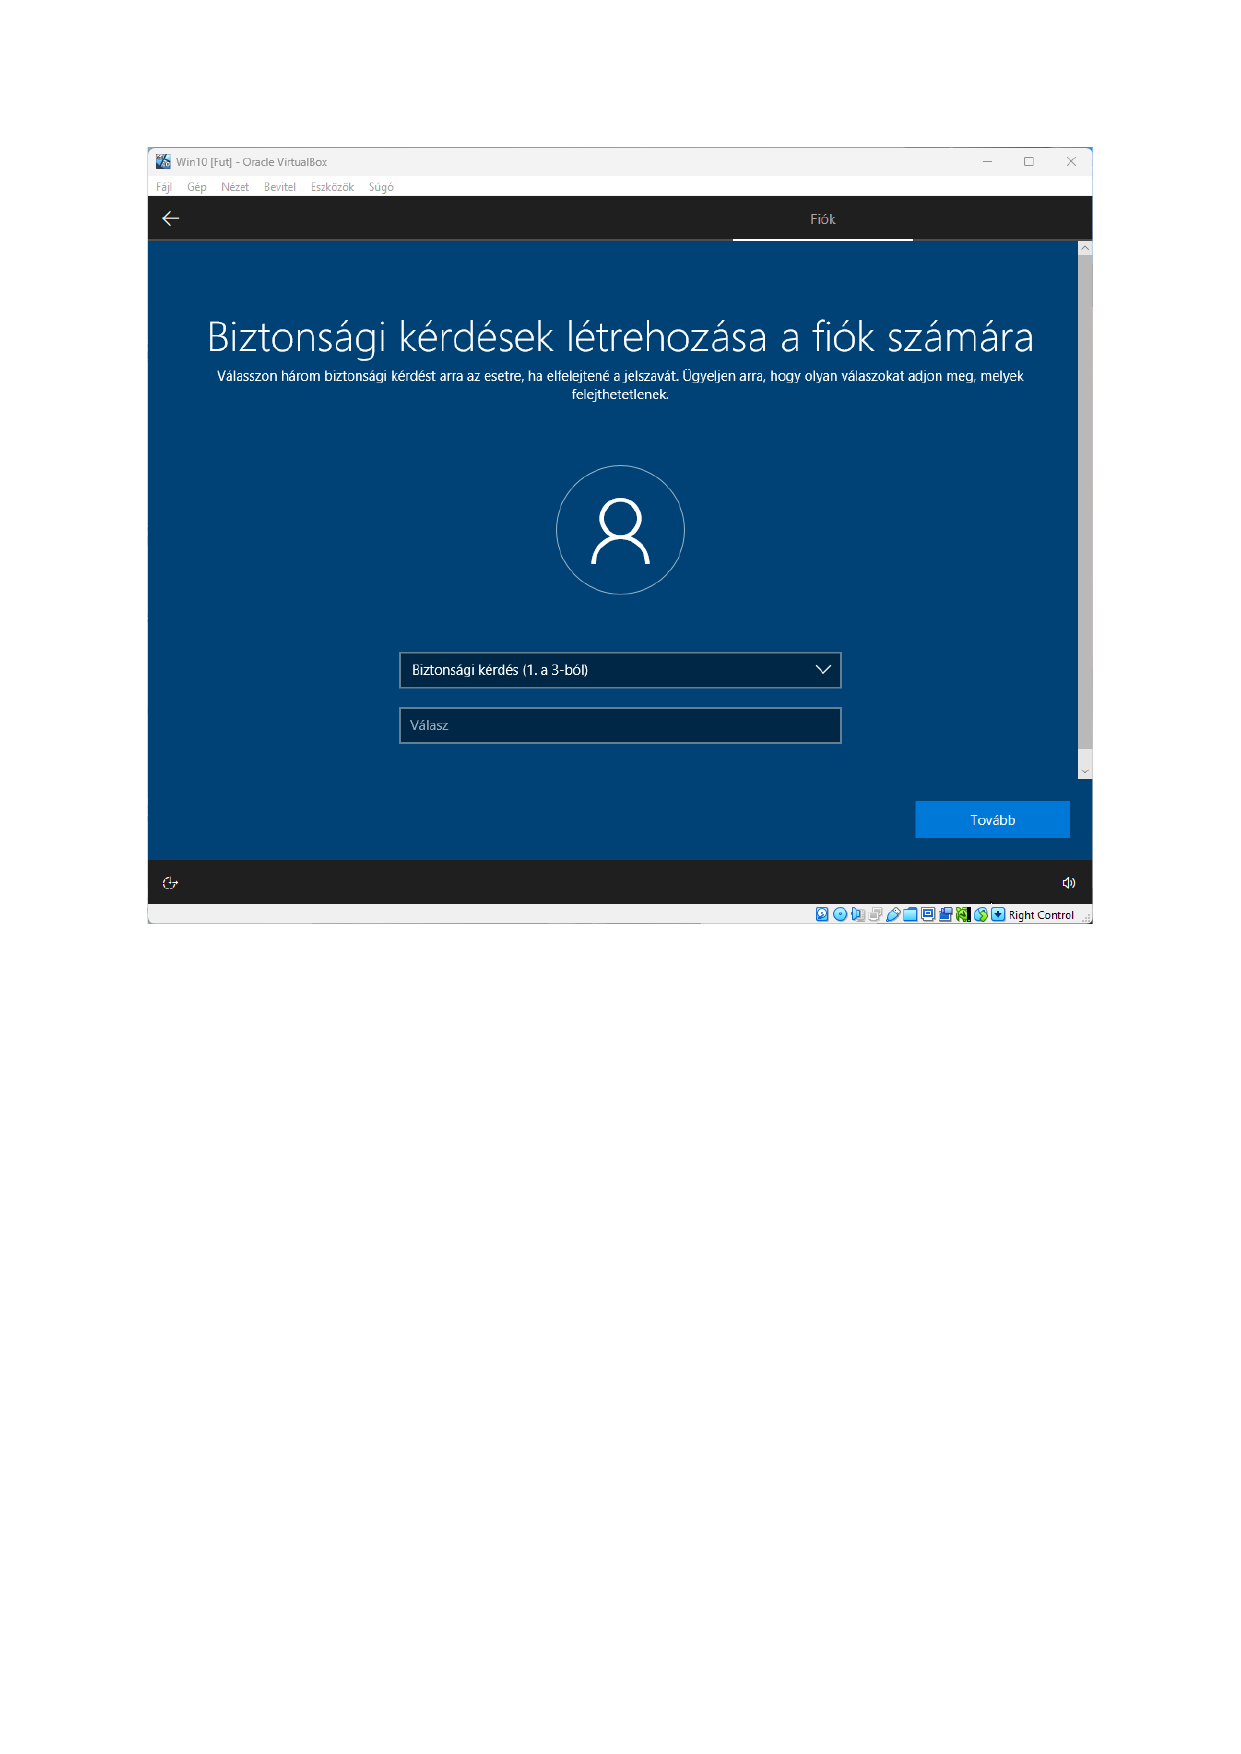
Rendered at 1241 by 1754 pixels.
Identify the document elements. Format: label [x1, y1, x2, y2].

picture [147, 147, 1093, 924]
